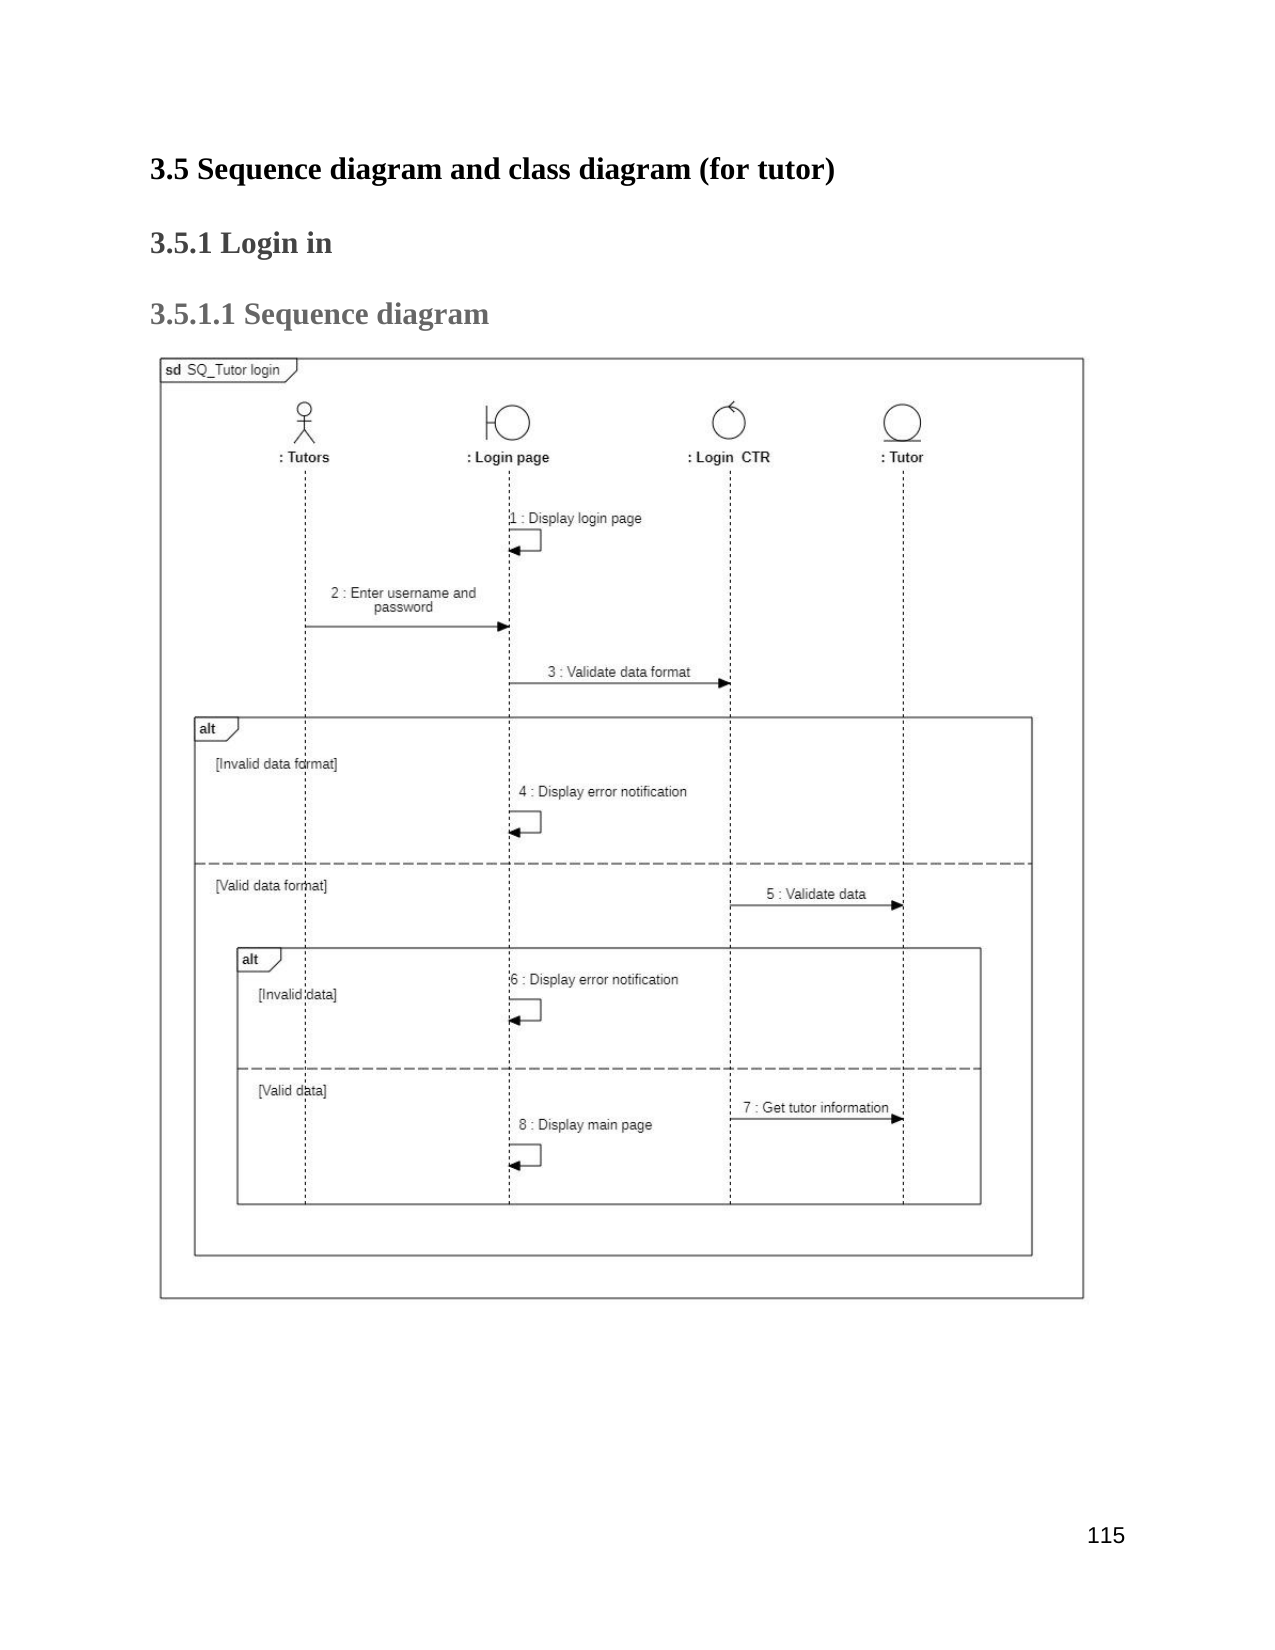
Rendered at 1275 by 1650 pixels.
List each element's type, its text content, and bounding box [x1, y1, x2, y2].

subtitle 3.5.1 Login in [150, 224, 1125, 261]
subtitle 3.5.1.1 Sequence diagram [150, 295, 1125, 331]
subtitle 3.5 Sequence diagram and class diagram (for tutor) [150, 150, 1125, 186]
picture [150, 348, 1125, 1341]
